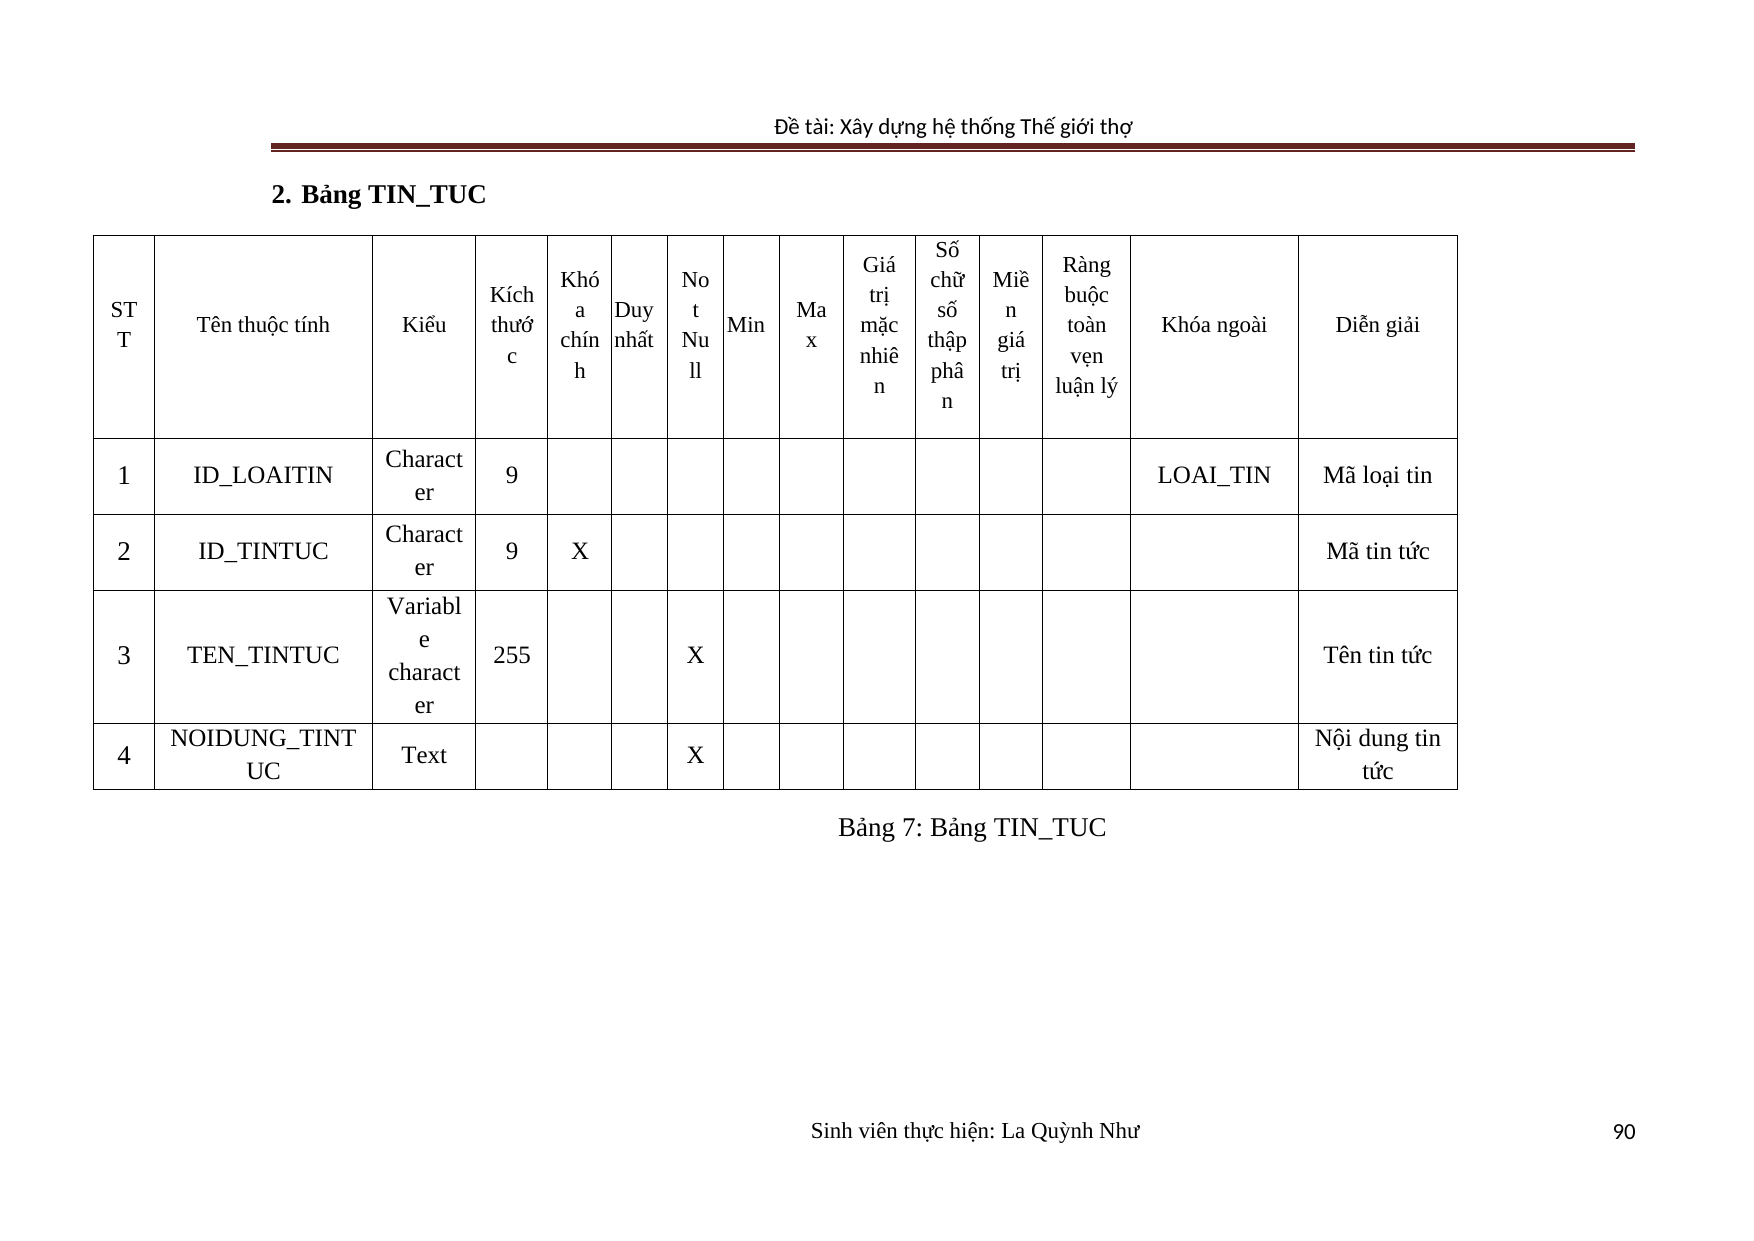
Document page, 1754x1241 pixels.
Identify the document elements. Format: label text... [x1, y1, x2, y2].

table_header Min [724, 236, 779, 438]
table_header Khóa ngoài [1131, 236, 1298, 438]
table_cell [724, 591, 779, 722]
table_cell X [668, 724, 723, 789]
table_cell [1043, 439, 1130, 514]
table_cell [1043, 724, 1130, 789]
table_header Duy nhất [612, 236, 667, 438]
table_header Kiểu [373, 236, 475, 438]
table_cell [1131, 515, 1298, 590]
table_header Số chữ số thập phân [916, 236, 979, 438]
table_cell [844, 515, 915, 590]
table_cell Variable character [373, 591, 475, 722]
table_cell [780, 591, 843, 722]
table_header Diễn giải [1299, 236, 1457, 438]
text Bảng 7: Bảng TIN_TUC [271, 811, 1635, 842]
table_cell [844, 591, 915, 722]
table_cell [1131, 724, 1298, 789]
table_cell [916, 439, 979, 514]
table_cell [916, 724, 979, 789]
table_cell [548, 724, 611, 789]
table_cell [724, 724, 779, 789]
table_header Max [780, 236, 843, 438]
table_cell [980, 439, 1042, 514]
table_cell [612, 515, 667, 590]
table_header STT [94, 236, 154, 438]
table_cell [780, 515, 843, 590]
table_cell [980, 515, 1042, 590]
table_cell [724, 439, 779, 514]
table_cell 255 [476, 591, 547, 722]
table_cell X [548, 515, 611, 590]
table_header Giá trị mặc nhiên [844, 236, 915, 438]
table_cell [1131, 591, 1298, 722]
table_cell [980, 591, 1042, 722]
table_cell [1043, 591, 1130, 722]
table_header Khóa chính [548, 236, 611, 438]
table_cell Tên tin tức [1299, 591, 1457, 722]
table_header Kích thước [476, 236, 547, 438]
table_cell [844, 439, 915, 514]
table_header Tên thuộc tính [155, 236, 372, 438]
table_cell 1 [94, 439, 154, 514]
table_cell TEN_TINTUC [155, 591, 372, 722]
table_cell Mã tin tức [1299, 515, 1457, 590]
table_cell [1043, 515, 1130, 590]
table_cell [668, 439, 723, 514]
table_cell 3 [94, 591, 154, 722]
table_cell [724, 515, 779, 590]
table_cell ID_LOAITIN [155, 439, 372, 514]
table_cell 9 [476, 439, 547, 514]
table_cell Character [373, 515, 475, 590]
table_cell X [668, 591, 723, 722]
table_cell 9 [476, 515, 547, 590]
table_cell ID_TINTUC [155, 515, 372, 590]
list Bảng TIN_TUC [271, 178, 1635, 209]
table_cell [612, 591, 667, 722]
table_cell 2 [94, 515, 154, 590]
table_cell [844, 724, 915, 789]
table_cell [916, 515, 979, 590]
table_cell 4 [94, 724, 154, 789]
table_header Miền giá trị [980, 236, 1042, 438]
table_cell [548, 439, 611, 514]
table_cell Text [373, 724, 475, 789]
table_cell LOAI_TIN [1131, 439, 1298, 514]
table_cell [476, 724, 547, 789]
table_cell [780, 439, 843, 514]
table_cell Mã loại tin [1299, 439, 1457, 514]
table_cell Character [373, 439, 475, 514]
table_cell [548, 591, 611, 722]
table_cell Nội dung tin tức [1299, 724, 1457, 789]
table_cell [612, 439, 667, 514]
table_header Not Null [668, 236, 723, 438]
table_cell [612, 724, 667, 789]
table_cell NOIDUNG_TINTUC [155, 724, 372, 789]
table_cell [780, 724, 843, 789]
table_cell [668, 515, 723, 590]
table_cell [916, 591, 979, 722]
table_header Ràng buộc toàn vẹn luận lý [1043, 236, 1130, 438]
table_cell [980, 724, 1042, 789]
